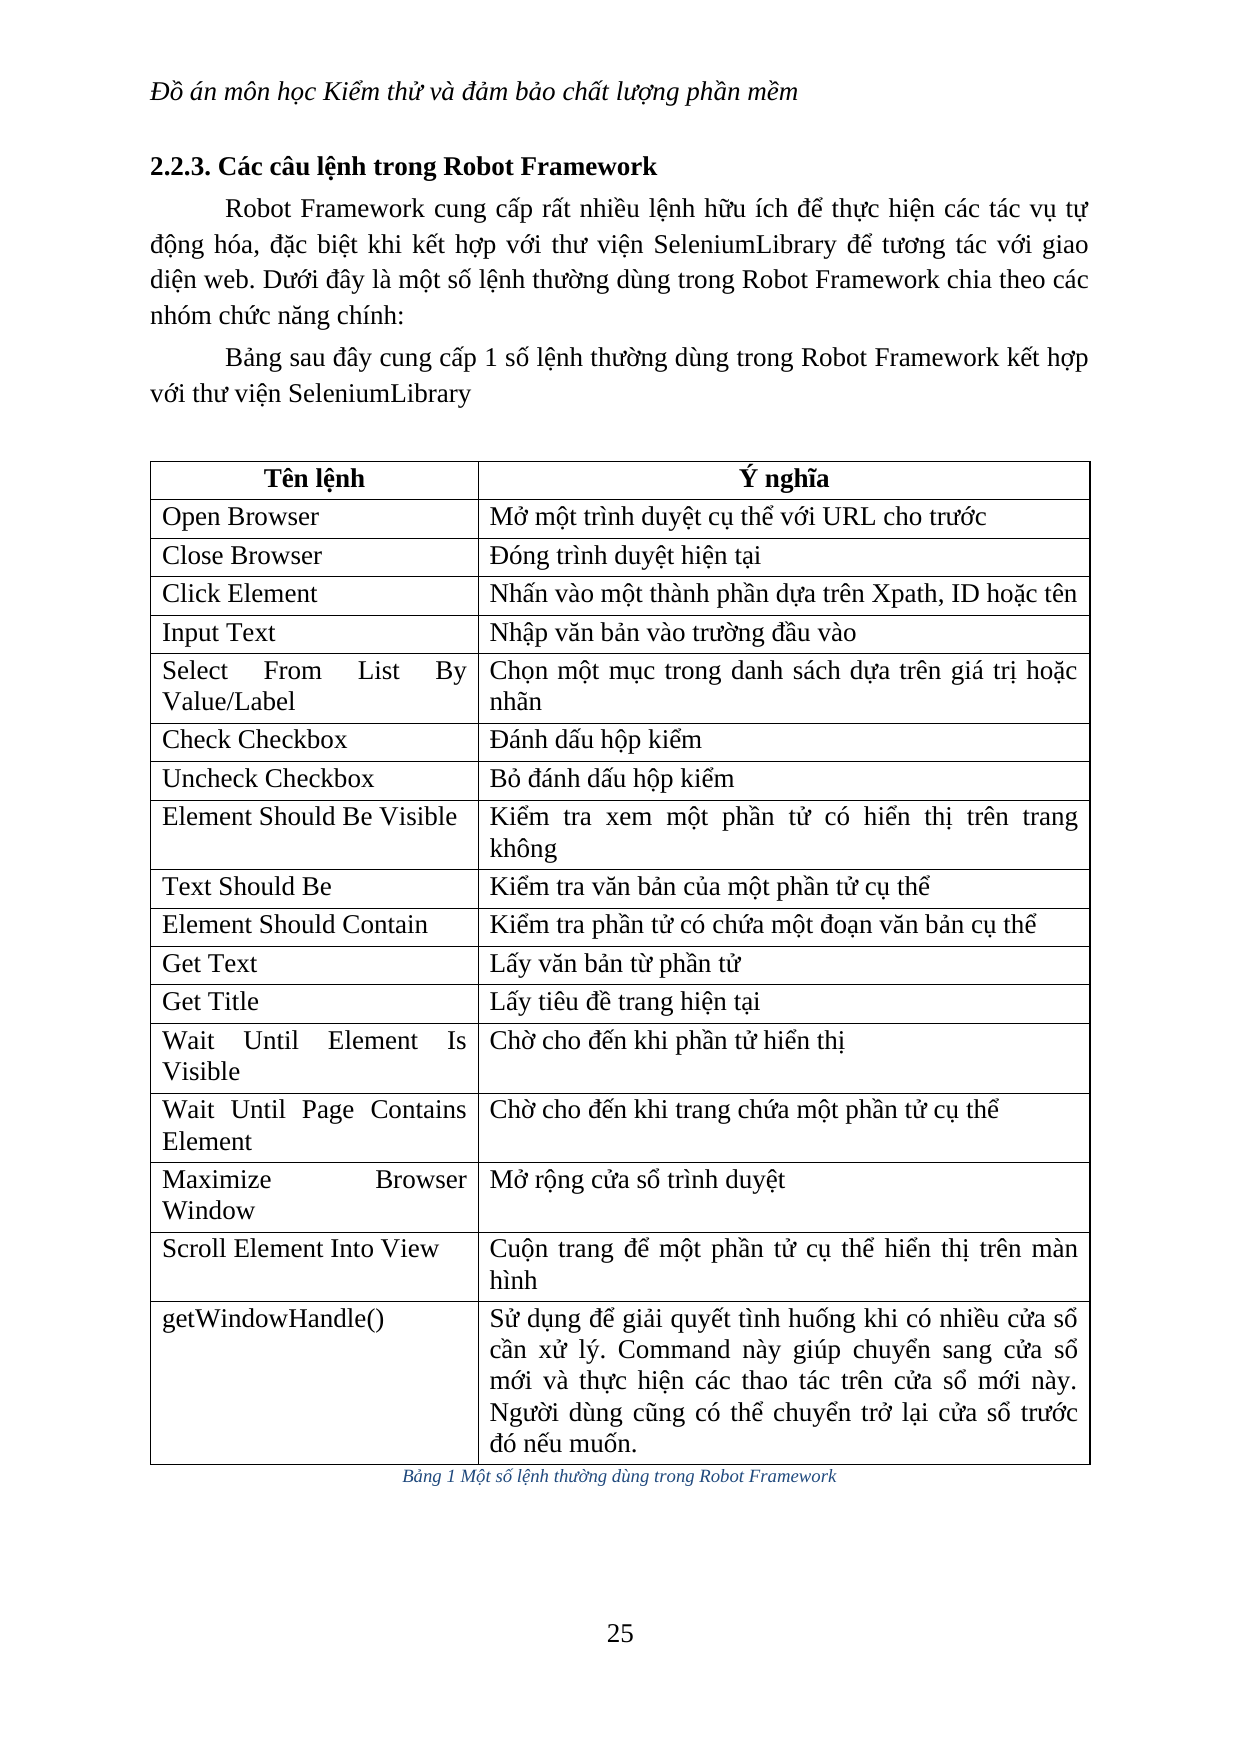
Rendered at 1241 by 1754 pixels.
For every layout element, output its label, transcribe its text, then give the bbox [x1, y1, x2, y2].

table_cell Kiểm tra xem một phần tử có hiển thị trên trang không [479, 801, 1089, 869]
table_cell Get Title [151, 985, 478, 1023]
table_cell Get Text [151, 947, 478, 984]
table_cell Wait Until Element Is Visible [151, 1024, 478, 1092]
table_cell Bỏ đánh dấu hộp kiểm [479, 762, 1089, 799]
table_cell Wait Until Page Contains Element [151, 1094, 478, 1162]
text Bảng sau đây cung cấp 1 số lệnh thường dùng trong Robot Framework kết hợp với thư viện SeleniumLibrary [150, 341, 1090, 408]
table_cell Đóng trình duyệt hiện tại [479, 539, 1089, 576]
table_cell Text Should Be [151, 870, 478, 907]
table_cell Open Browser [151, 500, 478, 538]
table_cell Sử dụng để giải quyết tình huống khi có nhiều cửa sổ cần xử lý. Command này giúp chuyển sang cửa sổ mới và thực hiện các thao tác trên cửa sổ mới này. Người dùng cũng có thể chuyển trở lại cửa sổ trước đó nếu muốn. [479, 1302, 1089, 1464]
table_header Ý nghĩa [479, 462, 1089, 499]
table_cell Lấy tiêu đề trang hiện tại [479, 985, 1089, 1023]
table_cell Uncheck Checkbox [151, 762, 478, 799]
table_cell Maximize Browser Window [151, 1163, 478, 1232]
table_cell Lấy văn bản từ phần tử [479, 947, 1089, 984]
table_header Tên lệnh [151, 462, 478, 499]
table_cell Nhập văn bản vào trường đầu vào [479, 616, 1089, 653]
text Robot Framework cung cấp rất nhiều lệnh hữu ích để thực hiện các tác vụ tự động hóa, đặc biệt khi kết hợp với thư viện SeleniumLibrary để tương tác với giao diện web. Dưới đây là một số lệnh thường dùng trong Robot Framework chia theo các nhóm chức năng chính: [150, 192, 1090, 330]
table_cell Nhấn vào một thành phần dựa trên Xpath, ID hoặc tên [479, 577, 1089, 614]
table_cell Mở rộng cửa sổ trình duyệt [479, 1163, 1089, 1232]
table_cell Kiểm tra văn bản của một phần tử cụ thể [479, 870, 1089, 907]
table_cell Mở một trình duyệt cụ thể với URL cho trước [479, 500, 1089, 538]
table_cell Scroll Element Into View [151, 1233, 478, 1301]
table_cell Close Browser [151, 539, 478, 576]
table_cell Select From List By Value/Label [151, 654, 478, 723]
table_cell Kiểm tra phần tử có chứa một đoạn văn bản cụ thể [479, 909, 1089, 946]
table_cell Cuộn trang để một phần tử cụ thể hiển thị trên màn hình [479, 1233, 1089, 1301]
table_cell Chọn một mục trong danh sách dựa trên giá trị hoặc nhãn [479, 654, 1089, 723]
table_cell Input Text [151, 616, 478, 653]
table_cell getWindowHandle() [151, 1302, 478, 1464]
table_cell Đánh dấu hộp kiểm [479, 724, 1089, 761]
table_cell Chờ cho đến khi phần tử hiển thị [479, 1024, 1089, 1092]
table_cell Chờ cho đến khi trang chứa một phần tử cụ thể [479, 1094, 1089, 1162]
subtitle 2.2.3. Các câu lệnh trong Robot Framework [150, 150, 1090, 181]
table_cell Element Should Contain [151, 909, 478, 946]
table_cell Check Checkbox [151, 724, 478, 761]
table_cell Click Element [151, 577, 478, 614]
table_cell Element Should Be Visible [151, 801, 478, 869]
